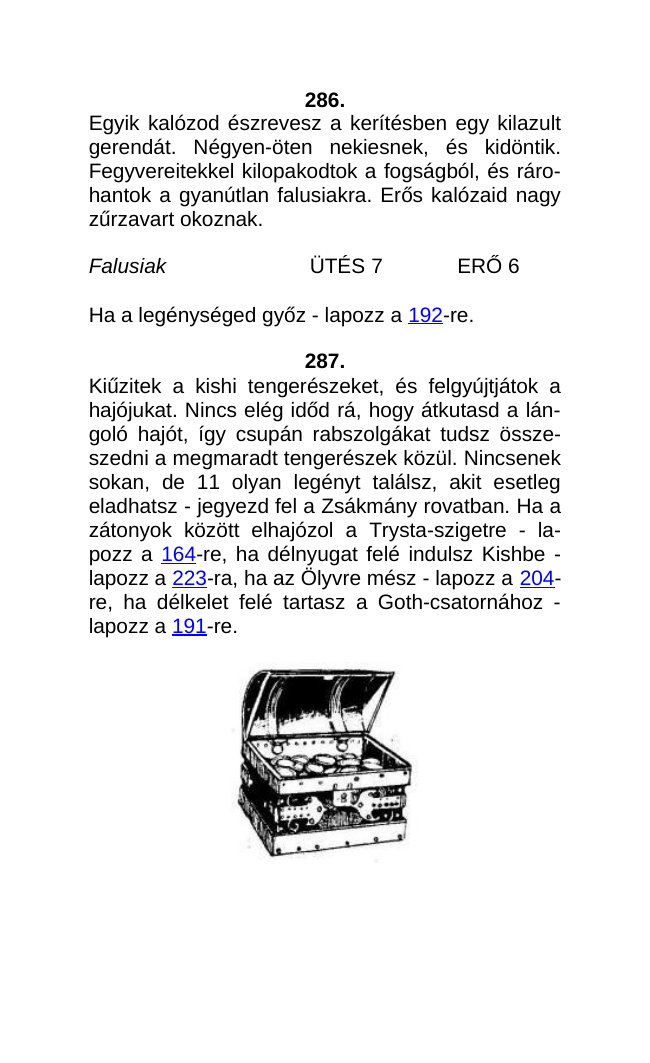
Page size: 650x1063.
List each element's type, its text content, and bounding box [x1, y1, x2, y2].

picture [230, 662, 419, 863]
text Egyik kalózod észrevesz a kerítésben egy kilazult gerendát. Négyen-öten nekiesnek, és kidöntik. Fegyvereitekkel kilopakodtok a fogságból, és ráro- hantok a gyanútlan falusiakra. Erős kalózaid nagy zűrzavart okoznak. [88, 111, 561, 231]
text Kiűzitek a kishi tengerészeket, és felgyújtjátok a hajójukat. Nincs elég időd rá, hogy átkutasd a lán- goló hajót, így csupán rabszolgákat tudsz össze- szedni a megmaradt tengerészek közül. Nincsenek sokan, de 11 olyan legényt találsz, akit esetleg eladhatsz - jegyezd fel a Zsákmány rovatban. Ha a zátonyok között elhajózol a Trysta-szigetre - la- pozz a 164-re, ha délnyugat felé indulsz Kishbe - lapozz a 223-ra, ha az Ölyvre mész - lapozz a 204- re, ha délkelet felé tartasz a Goth-csatornához - lapozz a 191-re. [88, 374, 561, 637]
text Falusiak ÜTÉS 7 ERŐ 6 Ha a legénységed győz - lapozz a 192-re. [88, 254, 521, 326]
subtitle 287. [159, 351, 490, 373]
